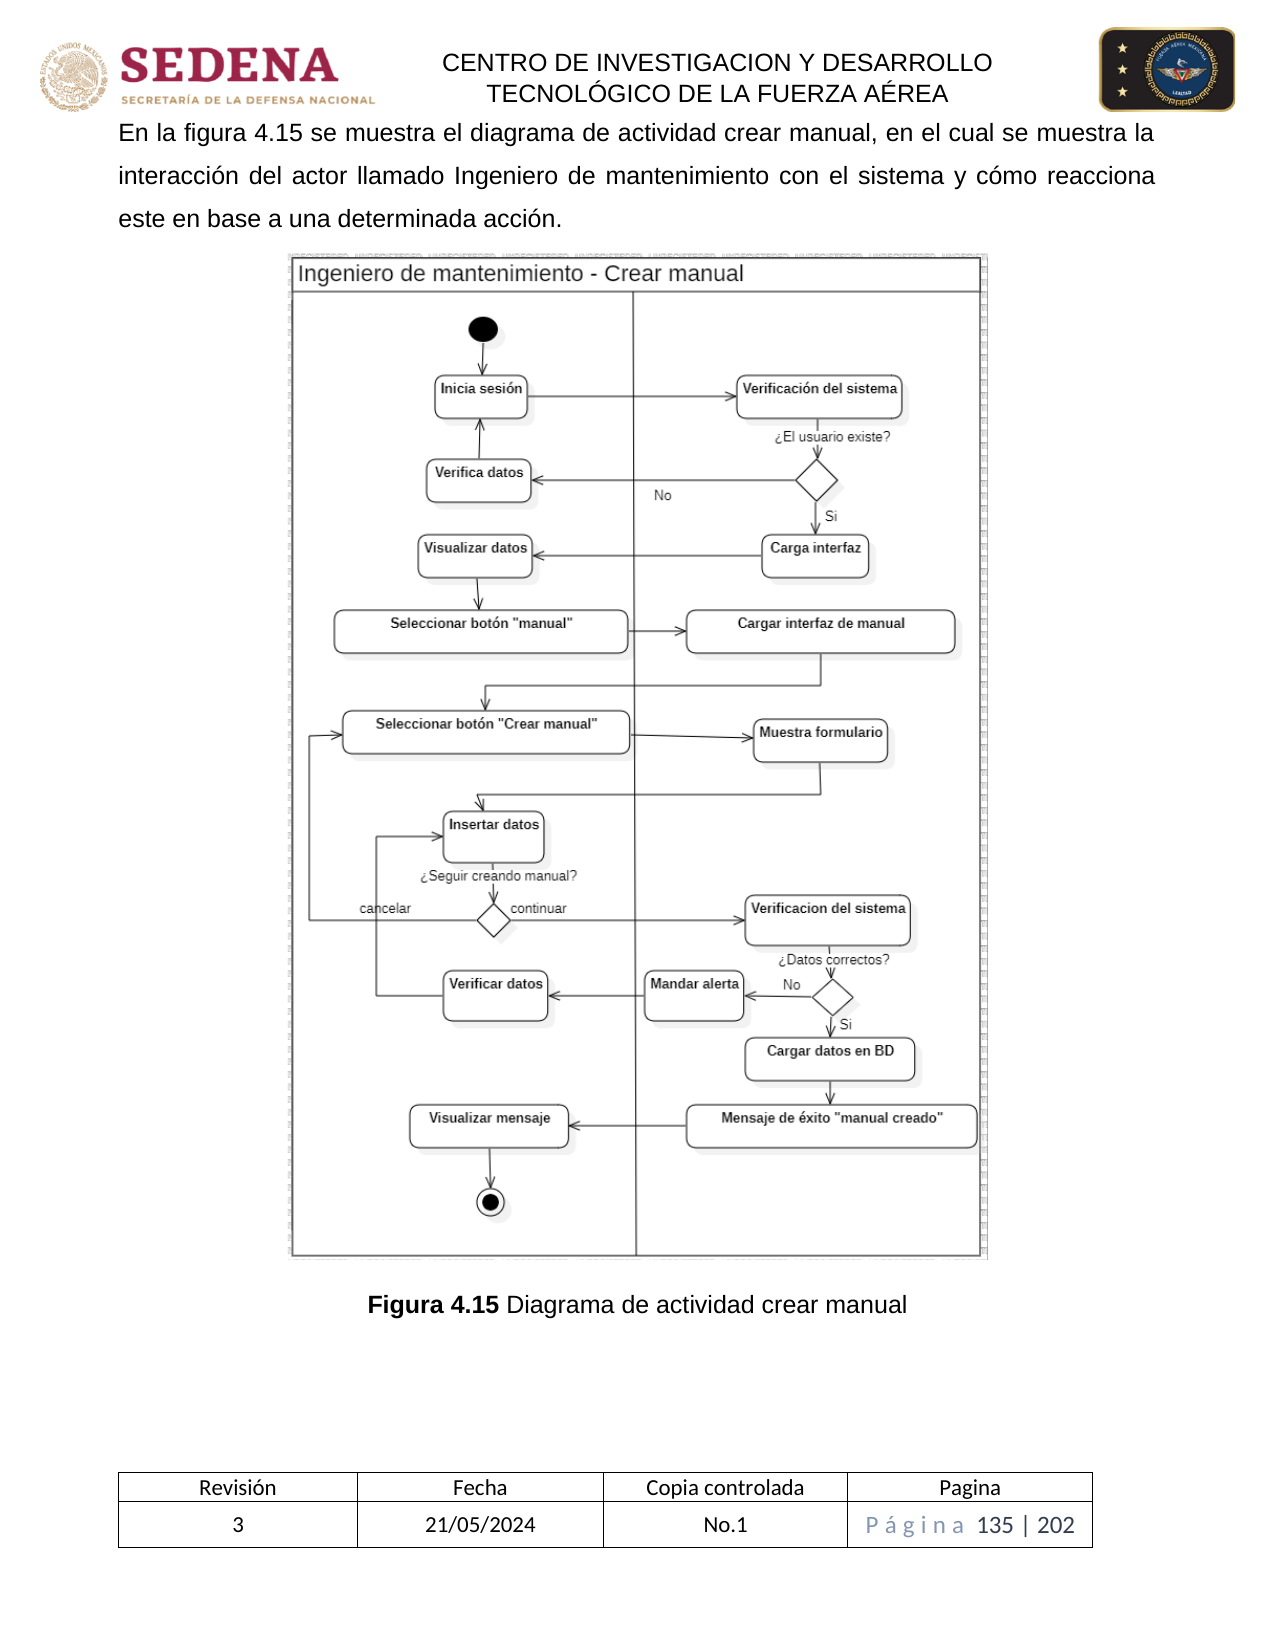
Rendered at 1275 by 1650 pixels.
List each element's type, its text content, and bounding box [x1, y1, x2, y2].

picture [287, 252, 988, 1260]
picture [39, 27, 1236, 112]
text En la figura 4.15 se muestra el diagrama de actividad crear manual, en el cual se muestra la interacción del actor llamado Ingeniero de mantenimiento con el sistema y cómo reacciona este en base a una determinada acción. [118, 118, 1157, 233]
